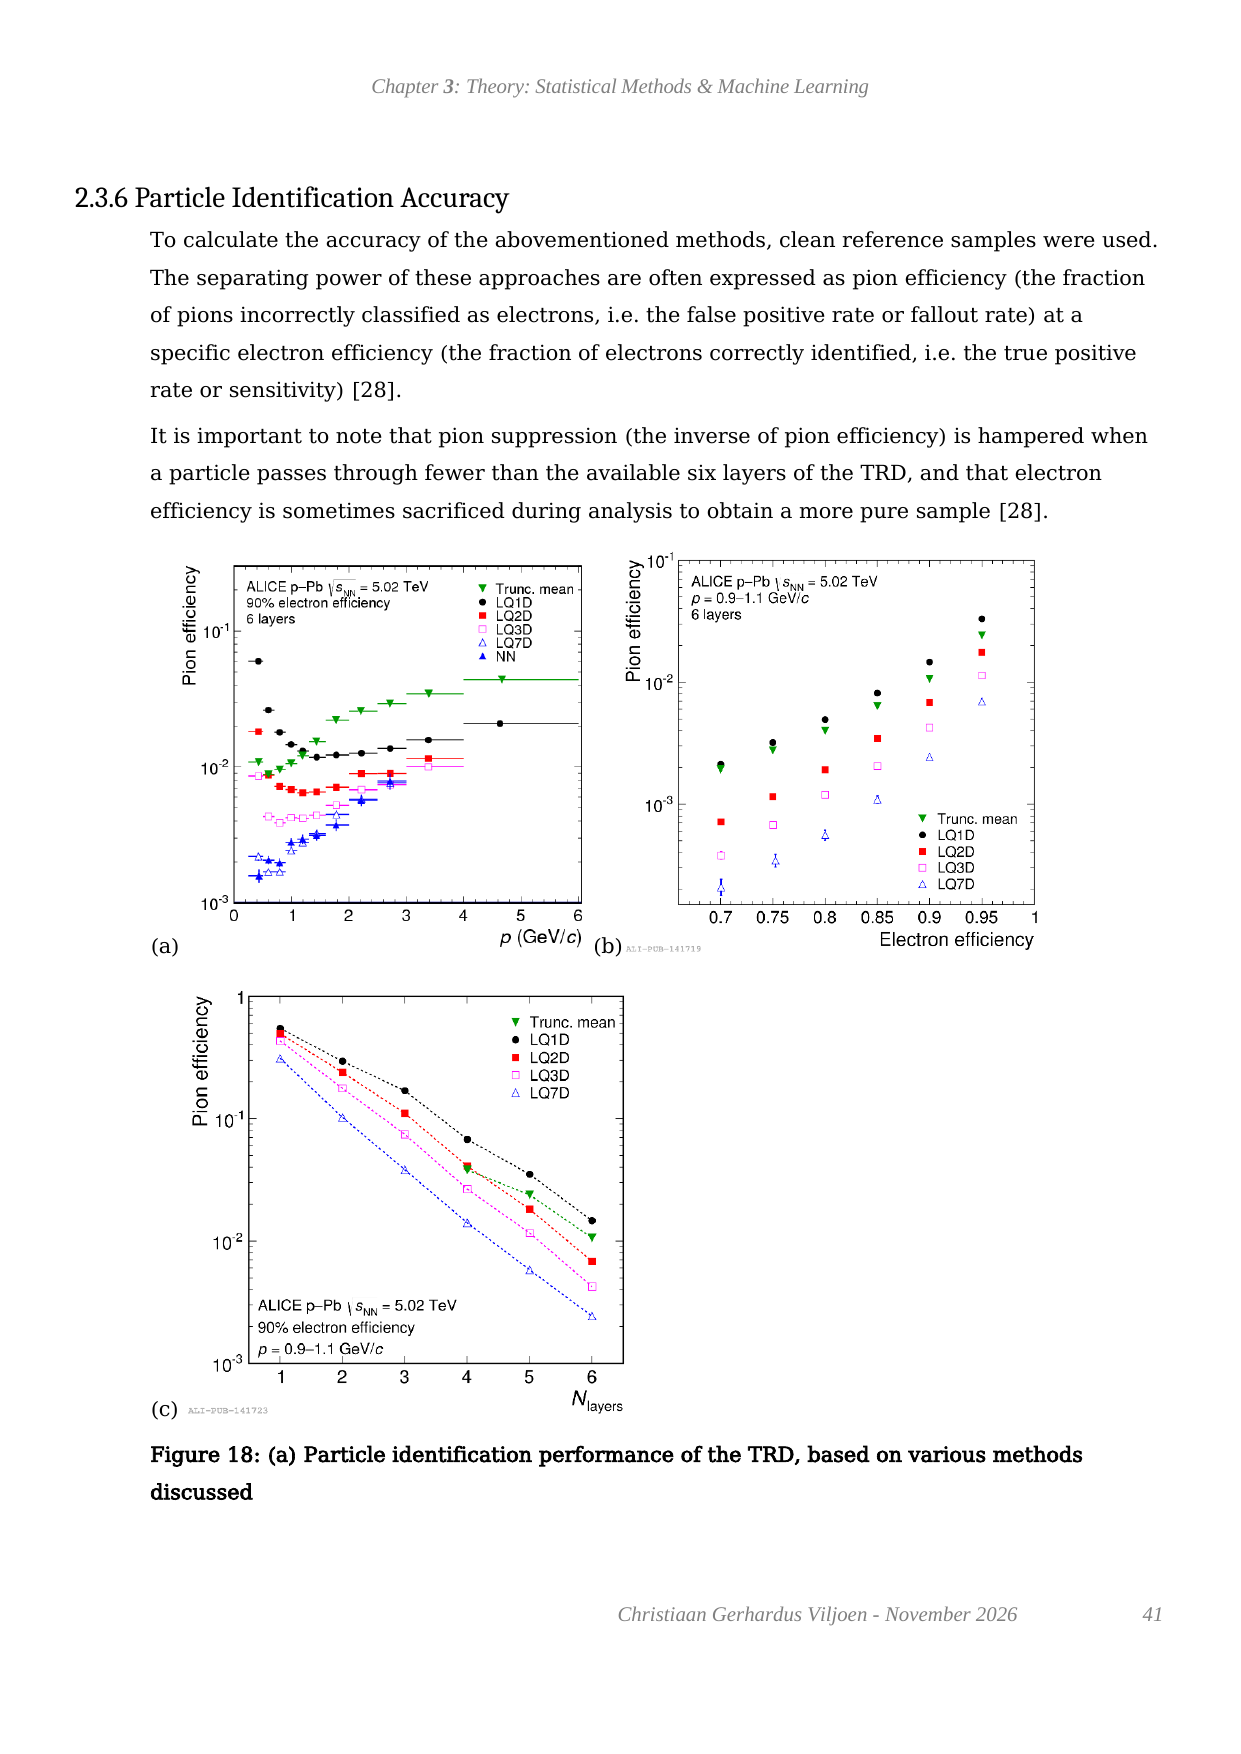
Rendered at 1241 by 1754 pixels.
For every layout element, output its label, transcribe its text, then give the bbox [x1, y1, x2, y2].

picture [180, 548, 593, 954]
text Figure 18: (a) Particle identification performance of the TRD, based on various methods discussed [150, 1441, 1165, 1504]
text To calculate the accuracy of the abovementioned methods, clean reference samples were used. The separating power of these approaches are often expressed as pion efficiency (the fraction of pions incorrectly classified as electrons, i.e. the false positive rate or fallout rate) at a specific electron efficiency (the fraction of electrons correctly identified, i.e. the true positive rate or sensitivity) . [150, 227, 1165, 402]
picture [186, 978, 637, 1416]
picture [623, 543, 1047, 954]
subtitle Particle Identification Accuracy [75, 181, 1165, 214]
text It is important to note that pion suppression (the inverse of pion efficiency) is hampered when a particle passes through fewer than the available six layers of the TRD, and that electron efficiency is sometimes sacrificed during analysis to obtain a more pure sample . [150, 423, 1165, 523]
